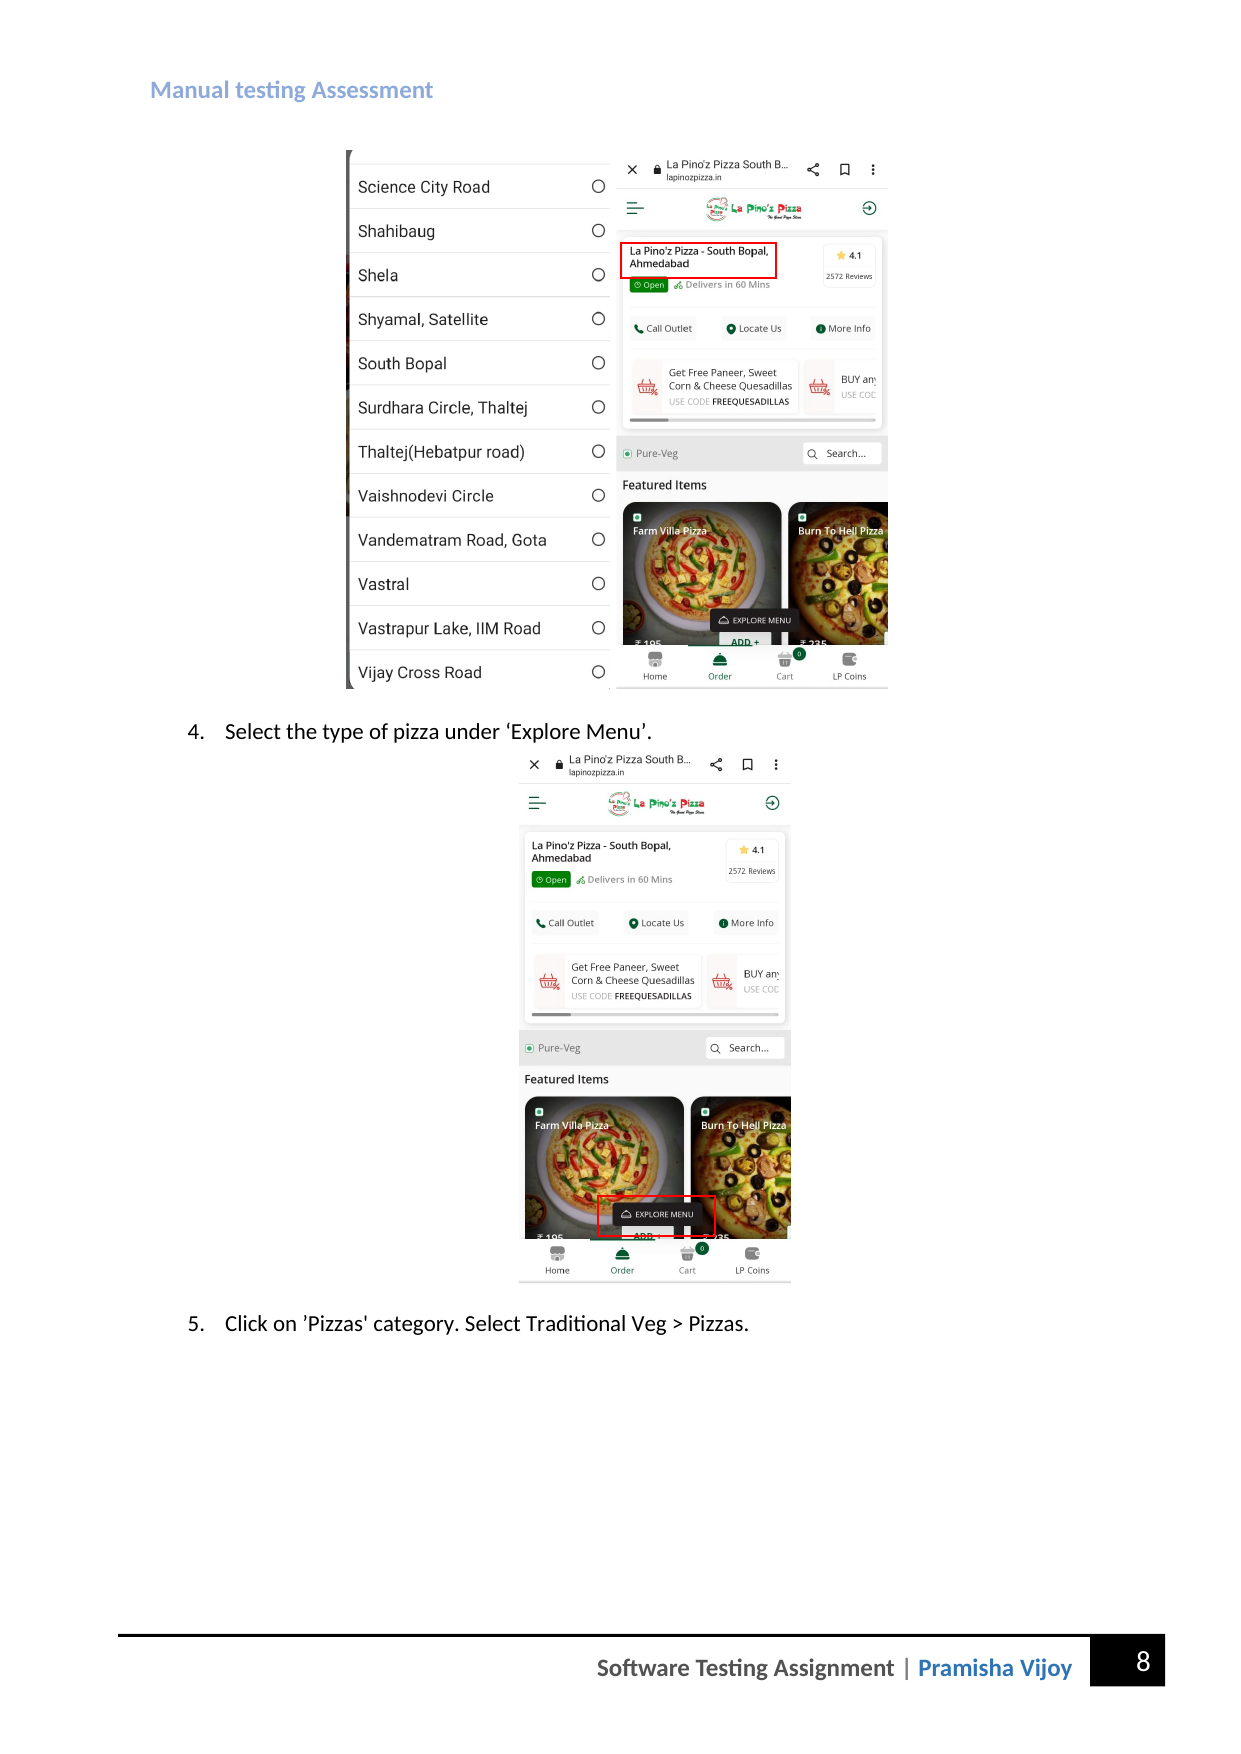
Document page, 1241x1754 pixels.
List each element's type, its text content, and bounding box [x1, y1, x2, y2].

list Select the type of pizza under ‘Explore Menu’. [187, 717, 1090, 745]
picture [616, 150, 888, 689]
list Click on ’Pizzas' category. Select Traditional Veg > Pizzas. [187, 1309, 1090, 1337]
picture [518, 744, 791, 1284]
picture [346, 150, 610, 689]
